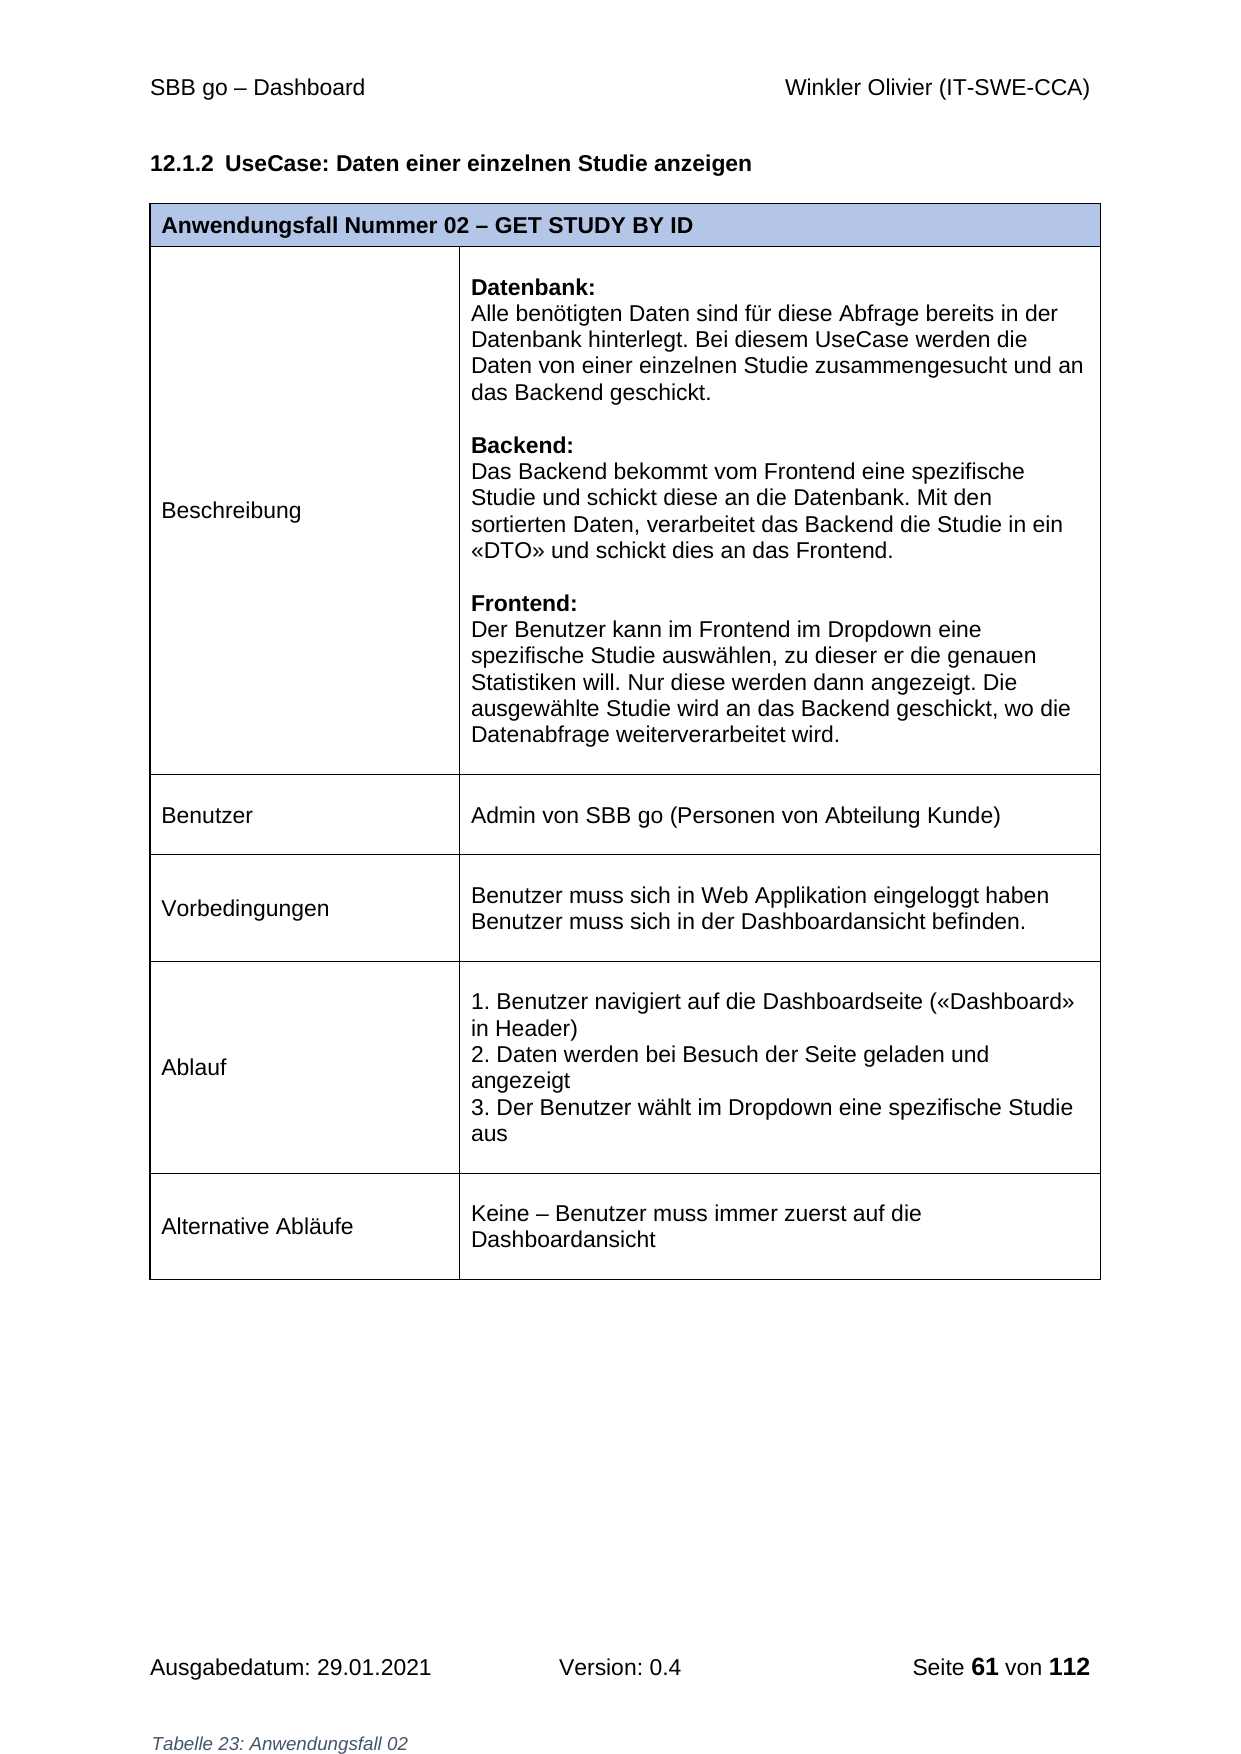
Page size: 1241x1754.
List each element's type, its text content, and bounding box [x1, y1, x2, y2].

table_cell Alternative Abläufe [151, 1174, 459, 1279]
table_header Anwendungsfall Nummer 02 – GET STUDY BY ID [151, 204, 1100, 246]
table_cell Vorbedingungen [151, 855, 459, 961]
table_cell Beschreibung [151, 247, 459, 774]
table_cell Ablauf [151, 962, 459, 1173]
table_cell Admin von SBB go (Personen von Abteilung Kunde) [460, 775, 1100, 854]
subtitle UseCase: Daten einer einzelnen Studie anzeigen [150, 150, 1090, 176]
table_cell Benutzer muss sich in Web Applikation eingeloggt haben Benutzer muss sich in der Dashboardansicht befinden. [460, 855, 1100, 961]
table_cell Datenbank: Alle benötigten Daten sind für diese Abfrage bereits in der Datenbank hinterlegt. Bei diesem UseCase werden die Daten von einer einzelnen Studie zusammengesucht und an das Backend geschickt. Backend: Das Backend bekommt vom Frontend eine spezifische Studie und schickt diese an die Datenbank. Mit den sortierten Daten, verarbeitet das Backend die Studie in ein «DTO» und schickt dies an das Frontend. Frontend: Der Benutzer kann im Frontend im Dropdown eine spezifische Studie auswählen, zu dieser er die genauen Statistiken will. Nur diese werden dann angezeigt. Die ausgewählte Studie wird an das Backend geschickt, wo die Datenabfrage weiterverarbeitet wird. [460, 247, 1100, 774]
table_cell Keine – Benutzer muss immer zuerst auf die Dashboardansicht [460, 1174, 1100, 1279]
table_cell Benutzer [151, 775, 459, 854]
table_cell 1. Benutzer navigiert auf die Dashboardseite («Dashboard» in Header) 2. Daten werden bei Besuch der Seite geladen und angezeigt 3. Der Benutzer wählt im Dropdown eine spezifische Studie aus [460, 962, 1100, 1173]
text Tabelle 23: Anwendungsfall 02 [151, 1732, 410, 1754]
